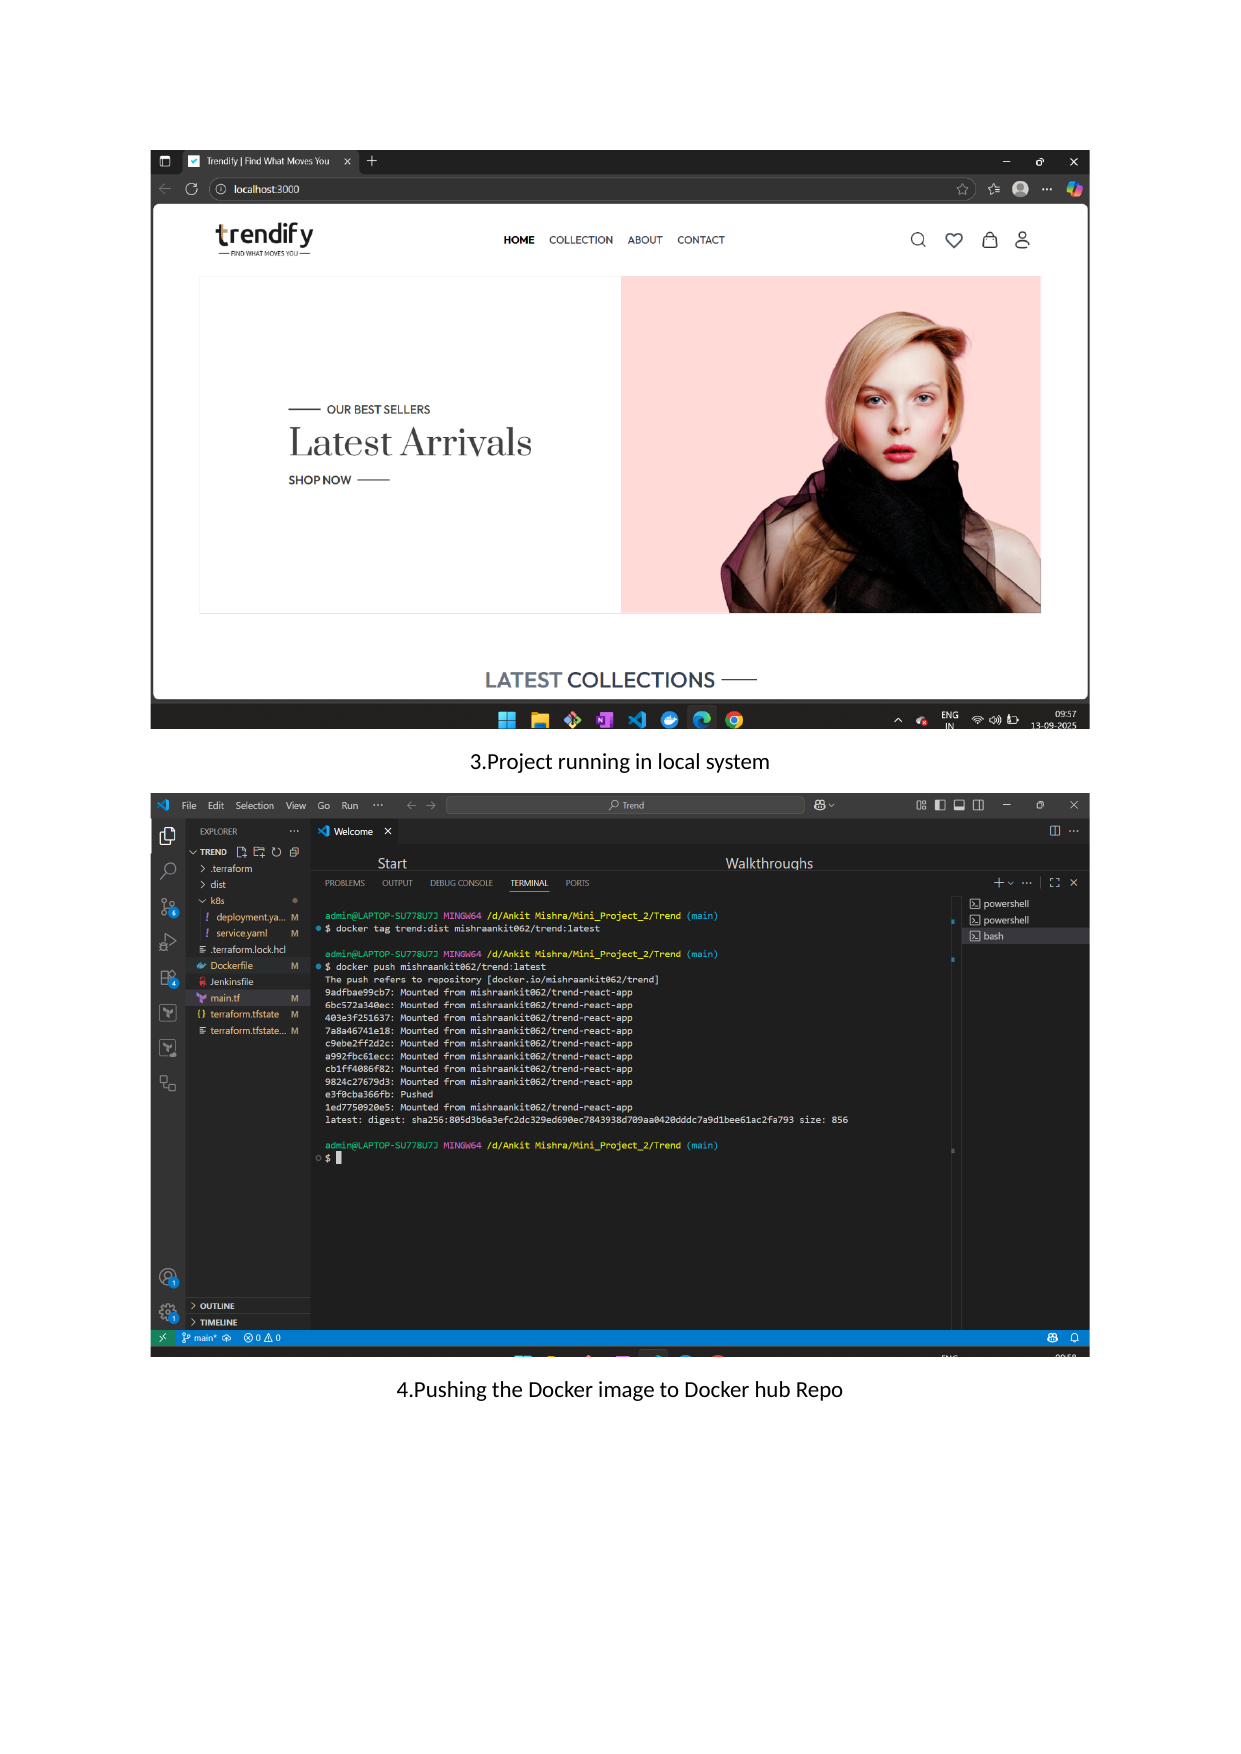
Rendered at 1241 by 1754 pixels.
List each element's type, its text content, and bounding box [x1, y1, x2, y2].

text 4.Pushing the Docker image to Docker hub Repo [150, 1375, 1090, 1403]
picture [150, 150, 1090, 729]
picture [150, 793, 1090, 1357]
text 3.Project running in local system [150, 747, 1090, 775]
